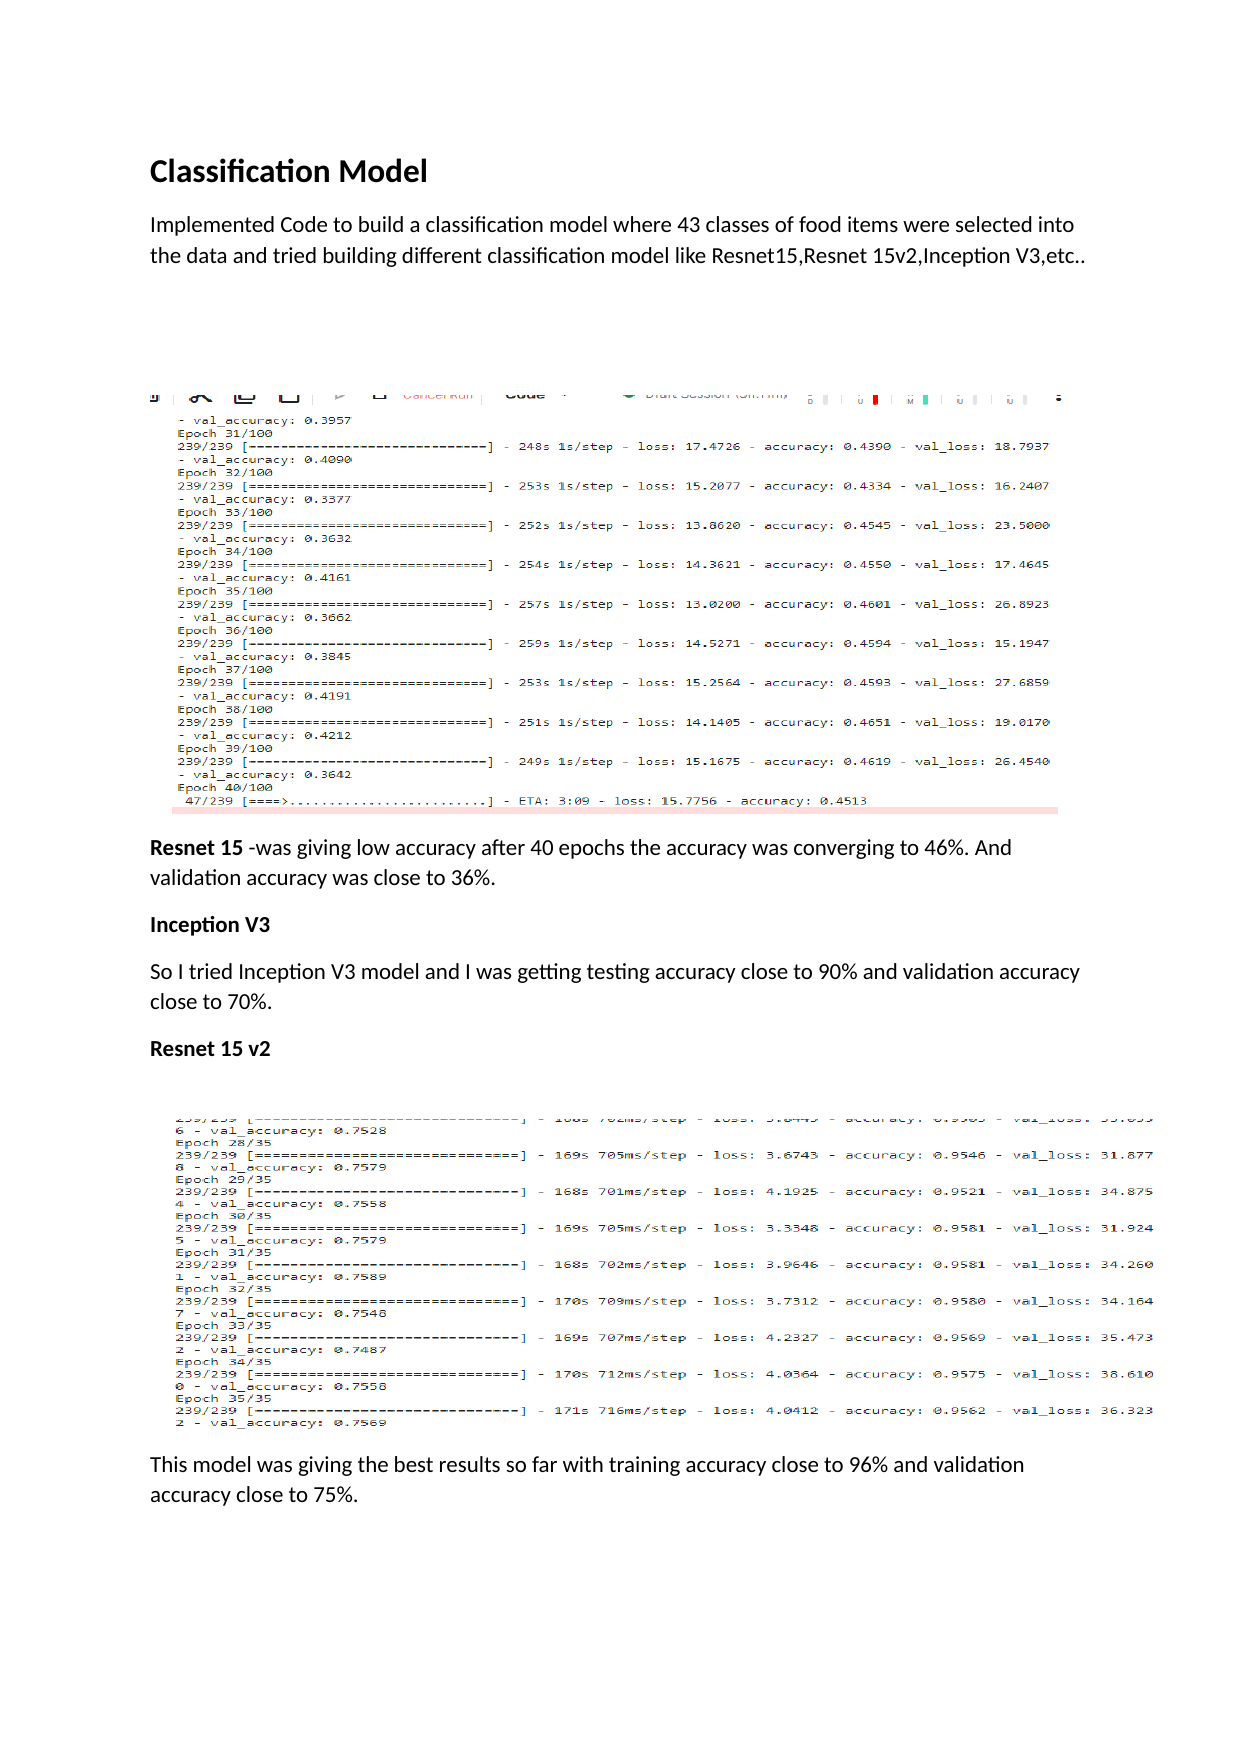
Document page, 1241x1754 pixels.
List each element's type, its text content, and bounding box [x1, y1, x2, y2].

text Implemented Code to build a classification model where 43 classes of food items were selected into the data and tried building different classification model like Resnet15,Resnet 15v2,Inception V3,etc.. [150, 211, 1090, 269]
picture [150, 1111, 1175, 1432]
text So I tried Inception V3 model and I was getting testing accuracy close to 90% and validation accuracy close to 70%. [150, 957, 1090, 1015]
text Inception V3 [150, 910, 1090, 938]
text This model was giving the best results so far with training accuracy close to 96% and validation accuracy close to 75%. [150, 1450, 1090, 1508]
text Classification Model [150, 150, 1090, 191]
text Resnet 15 -was giving low accuracy after 40 epochs the accuracy was converging to 46%. And validation accuracy was close to 36%. [150, 833, 1090, 891]
text Resnet 15 v2 [150, 1034, 1090, 1062]
picture [150, 395, 1083, 814]
